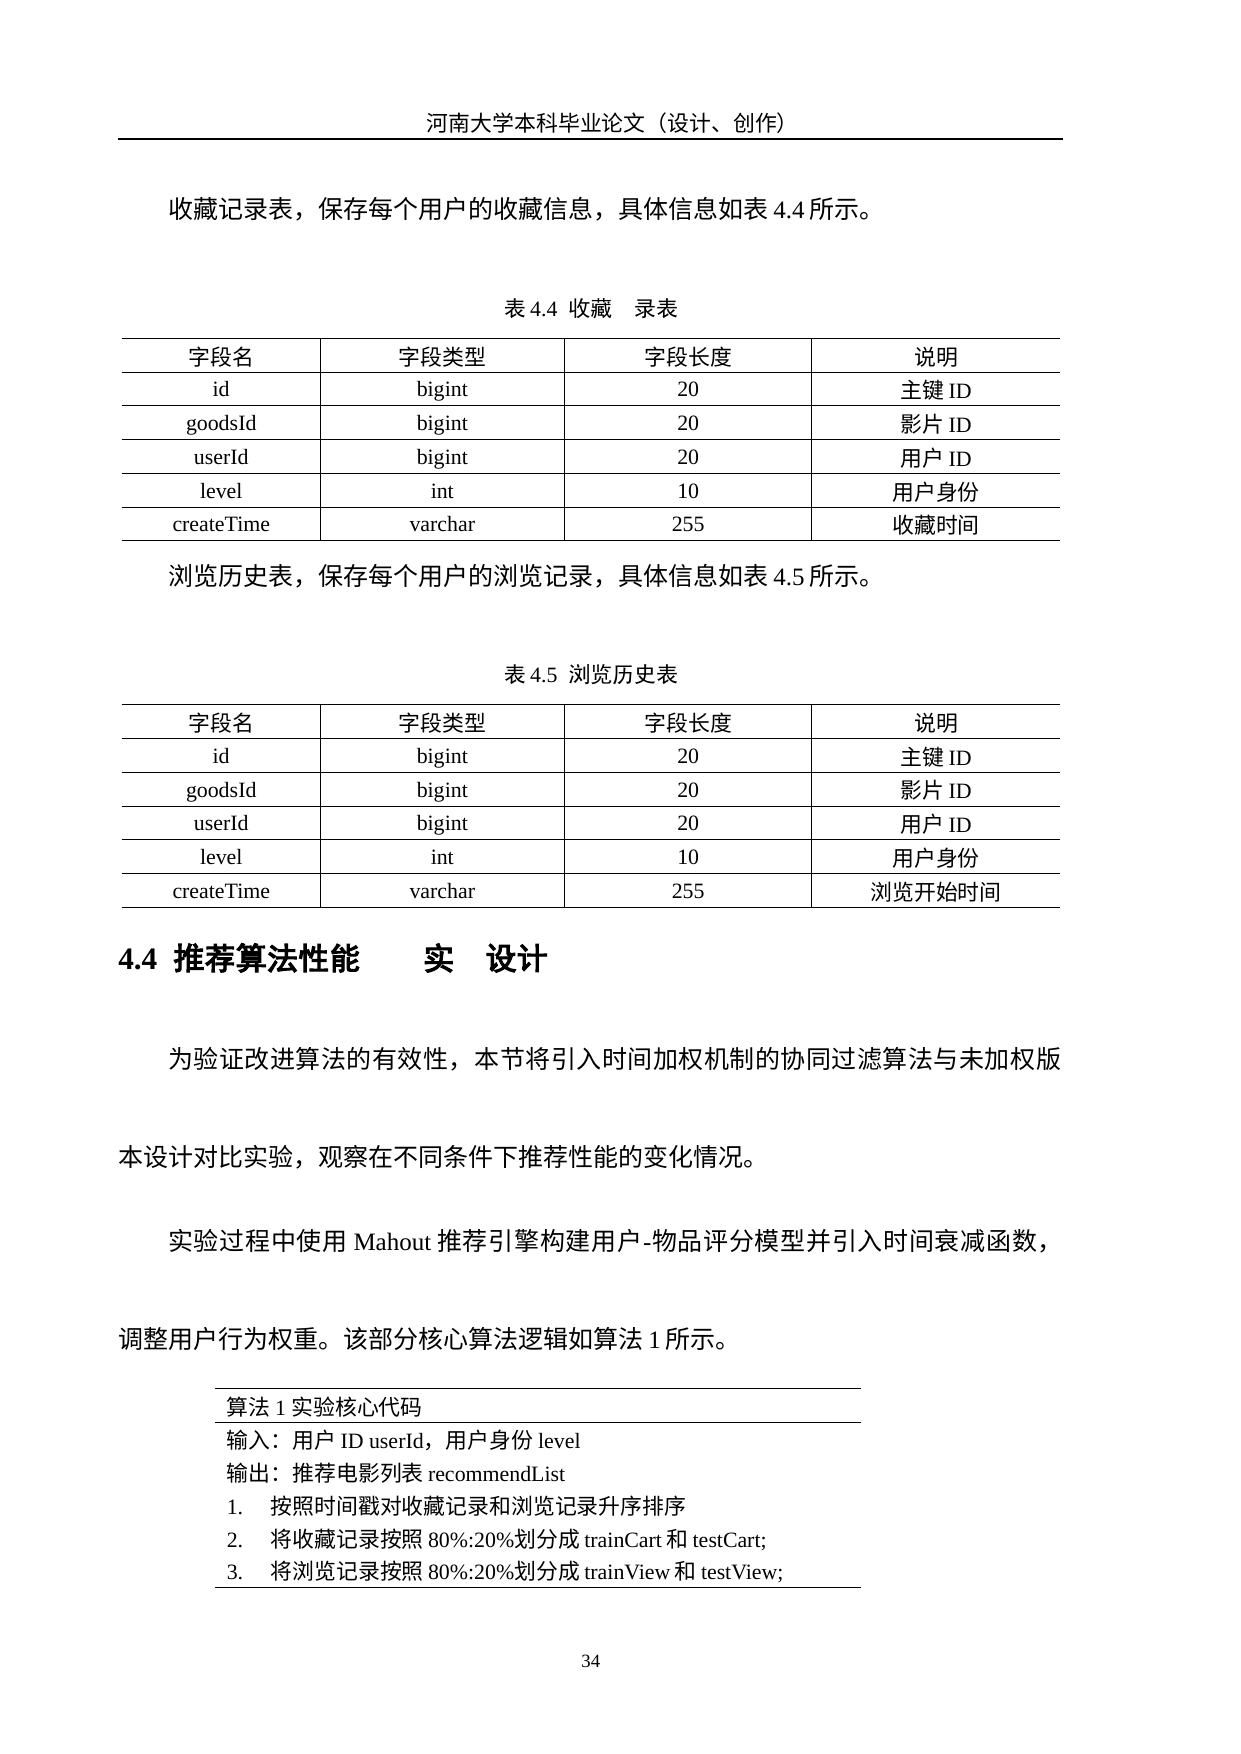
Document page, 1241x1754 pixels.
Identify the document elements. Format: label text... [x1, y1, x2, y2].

table_cell 收藏时间 [812, 508, 1059, 540]
table_cell 255 [565, 508, 811, 540]
table_cell int [321, 840, 564, 873]
table_cell 影片ID [812, 773, 1059, 806]
table_cell 20 [565, 773, 811, 806]
subtitle 4.4 推荐算法性能验证实验设计 [118, 924, 1063, 989]
table_cell 10 [565, 474, 811, 507]
table_header 算法1 实验核心代码 [215, 1389, 861, 1422]
text 收藏记录表，保存每个用户的收藏信息，具体信息如表4.4所示。 [118, 175, 1063, 241]
table_cell 主键ID [812, 739, 1059, 772]
table_cell 影片ID [812, 406, 1059, 439]
table_cell int [321, 474, 564, 507]
table_cell createTime [122, 508, 320, 540]
table_header 字段名 [122, 339, 320, 372]
table_cell level [122, 474, 320, 507]
text 实验过程中使用Mahout推荐引擎构建用户-物品评分模型并引入时间衰减函数，调整用户行为权重。该部分核心算法逻辑如算法1所示。 [118, 1207, 1063, 1370]
table_cell varchar [321, 874, 564, 907]
table_cell bigint [321, 773, 564, 806]
table_cell 用户ID [812, 807, 1059, 839]
table_cell 20 [565, 406, 811, 439]
table_header 字段类型 [321, 705, 564, 738]
table_cell 255 [565, 874, 811, 907]
table_cell id [122, 739, 320, 772]
table_cell bigint [321, 406, 564, 439]
table_cell createTime [122, 874, 320, 907]
table_cell 20 [565, 739, 811, 772]
text 浏览历史表，保存每个用户的浏览记录，具体信息如表4.5所示。 [118, 541, 1063, 607]
table_cell bigint [321, 807, 564, 839]
table_header 说明 [812, 339, 1059, 372]
table_cell 20 [565, 373, 811, 405]
table_header 字段名 [122, 705, 320, 738]
table_cell goodsId [122, 406, 320, 439]
table_cell goodsId [122, 773, 320, 806]
table_header 说明 [812, 705, 1059, 738]
table_cell userId [122, 807, 320, 839]
table_cell bigint [321, 739, 564, 772]
table_cell bigint [321, 440, 564, 473]
table_cell 10 [565, 840, 811, 873]
table_header 字段类型 [321, 339, 564, 372]
table_cell 用户身份 [812, 474, 1059, 507]
table_cell 20 [565, 807, 811, 839]
table_cell 用户身份 [812, 840, 1059, 873]
table_cell bigint [321, 373, 564, 405]
table_cell 用户ID [812, 440, 1059, 473]
table_cell varchar [321, 508, 564, 540]
table_cell level [122, 840, 320, 873]
table_header 字段长度 [565, 339, 811, 372]
text 为验证改进算法的有效性，本节将引入时间加权机制的协同过滤算法与未加权版本设计对比实验，观察在不同条件下推荐性能的变化情况。 [118, 1025, 1063, 1188]
table_cell 20 [565, 440, 811, 473]
text 表4.4 收藏记录表 [118, 291, 1063, 324]
table_cell userId [122, 440, 320, 473]
table_header 字段长度 [565, 705, 811, 738]
text 表4.5 浏览历史表 [118, 658, 1063, 690]
table_cell 主键ID [812, 373, 1059, 405]
table_cell id [122, 373, 320, 405]
table_cell 浏览开始时间 [812, 874, 1059, 907]
